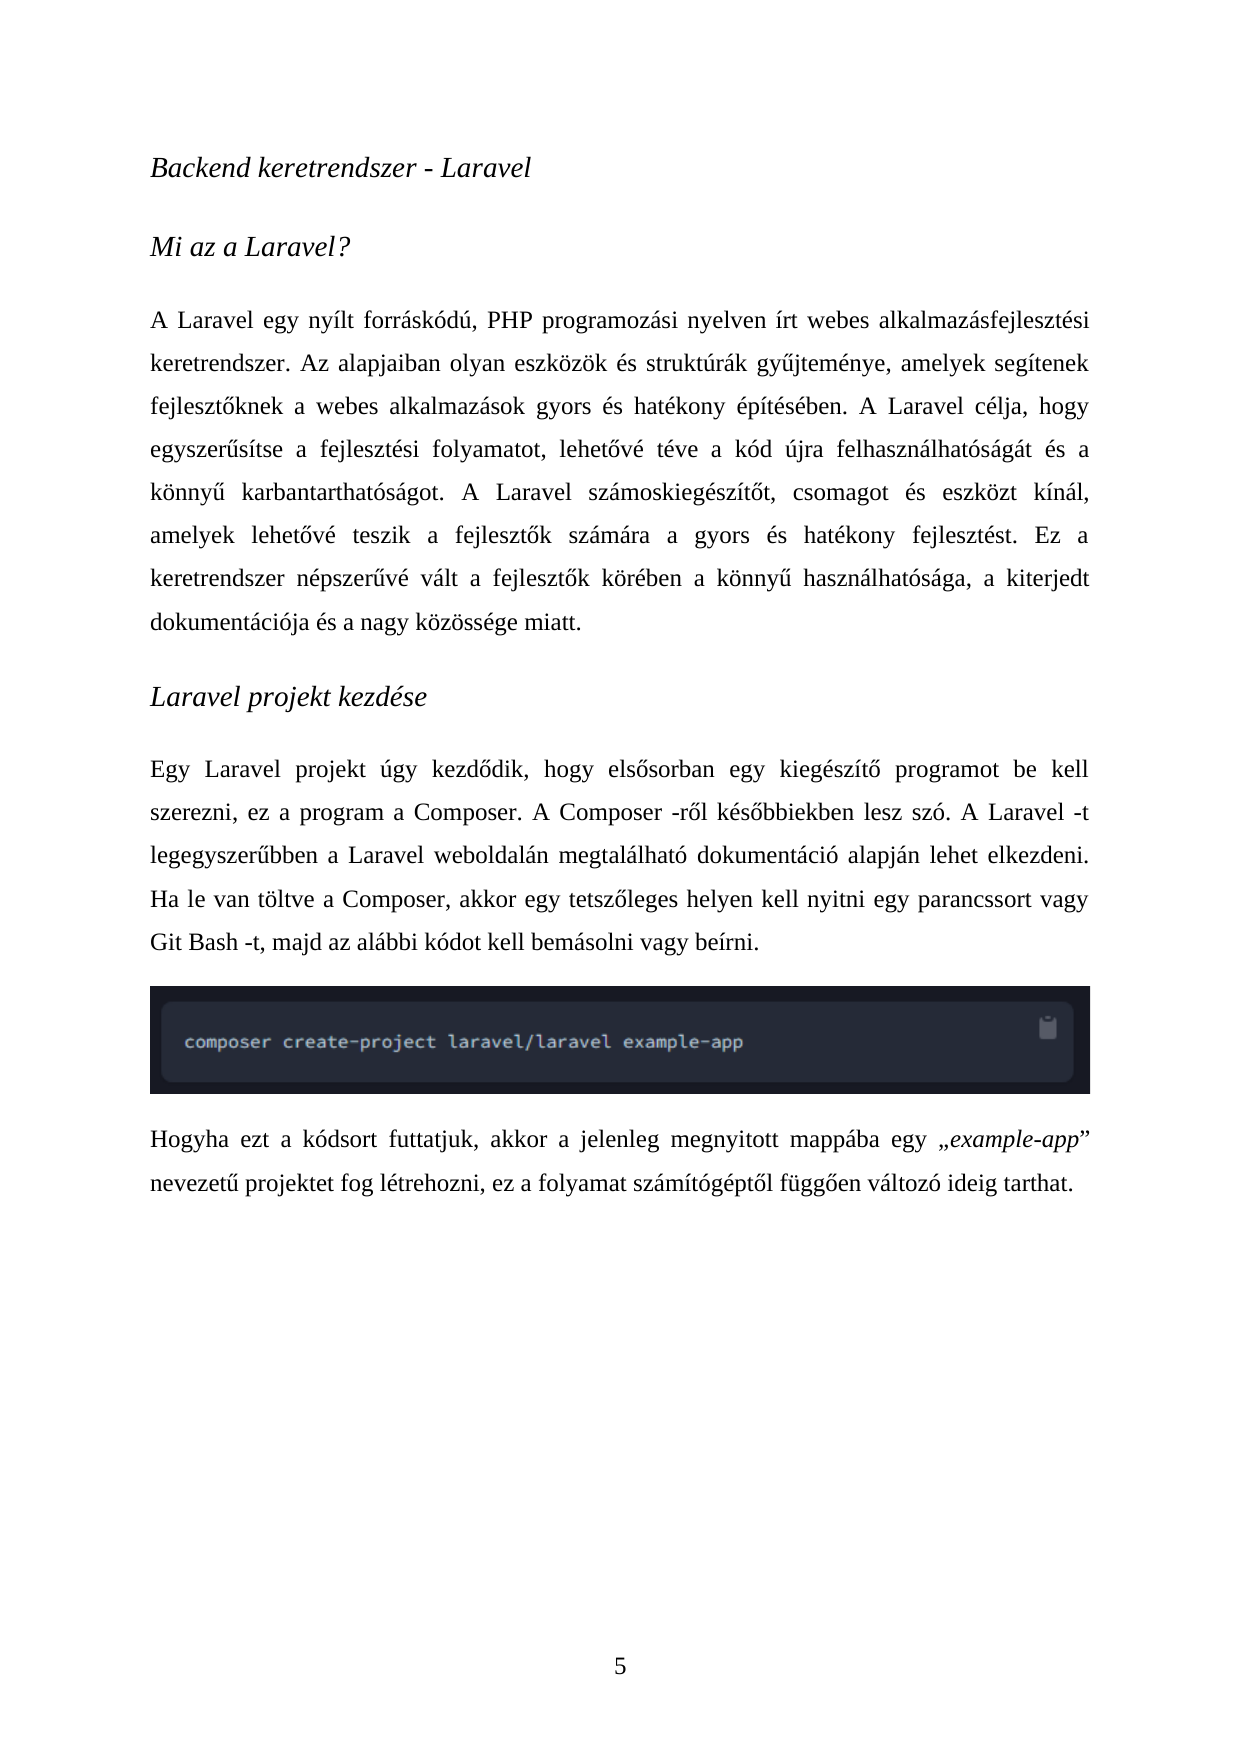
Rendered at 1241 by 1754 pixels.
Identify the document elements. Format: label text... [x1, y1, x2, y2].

text Egy Laravel projekt úgy kezdődik, hogy elsősorban egy kiegészítő programot be kell szerezni, ez a program a Composer. A Composer -ről későbbiekben lesz szó. A Laravel -t legegyszerűbben a Laravel weboldalán megtalálható dokumentáció alapján lehet elkezdeni. Ha le van töltve a Composer, akkor egy tetszőleges helyen kell nyitni egy parancssort vagy Git Bash -t, majd az alábbi kódot kell bemásolni vagy beírni. [150, 754, 1090, 956]
text A Laravel egy nyílt forráskódú, PHP programozási nyelven írt webes alkalmazásfejlesztési keretrendszer. Az alapjaiban olyan eszközök és struktúrák gyűjteménye, amelyek segítenek fejlesztőknek a webes alkalmazások gyors és hatékony építésében. A Laravel célja, hogy egyszerűsítse a fejlesztési folyamatot, lehetővé téve a kód újra felhasználhatóságát és a könnyű karbantarthatóságot. A Laravel számoskiegészítőt, csomagot és eszközt kínál, amelyek lehetővé teszik a fejlesztők számára a gyors és hatékony fejlesztést. Ez a keretrendszer népszerűvé vált a fejlesztők körében a könnyű használhatósága, a kiterjedt dokumentációja és a nagy közössége miatt. [150, 305, 1090, 635]
picture [150, 986, 1091, 1094]
subtitle Mi az a Laravel? [150, 229, 1090, 263]
subtitle Backend keretrendszer - Laravel [150, 150, 1090, 183]
subtitle Laravel projekt kezdése [150, 679, 1090, 712]
text Hogyha ezt a kódsort futtatjuk, akkor a jelenleg megnyitott mappába egy „example-app” nevezetű projektet fog létrehozni, ez a folyamat számítógéptől függően változó ideig tarthat. [150, 1124, 1090, 1196]
